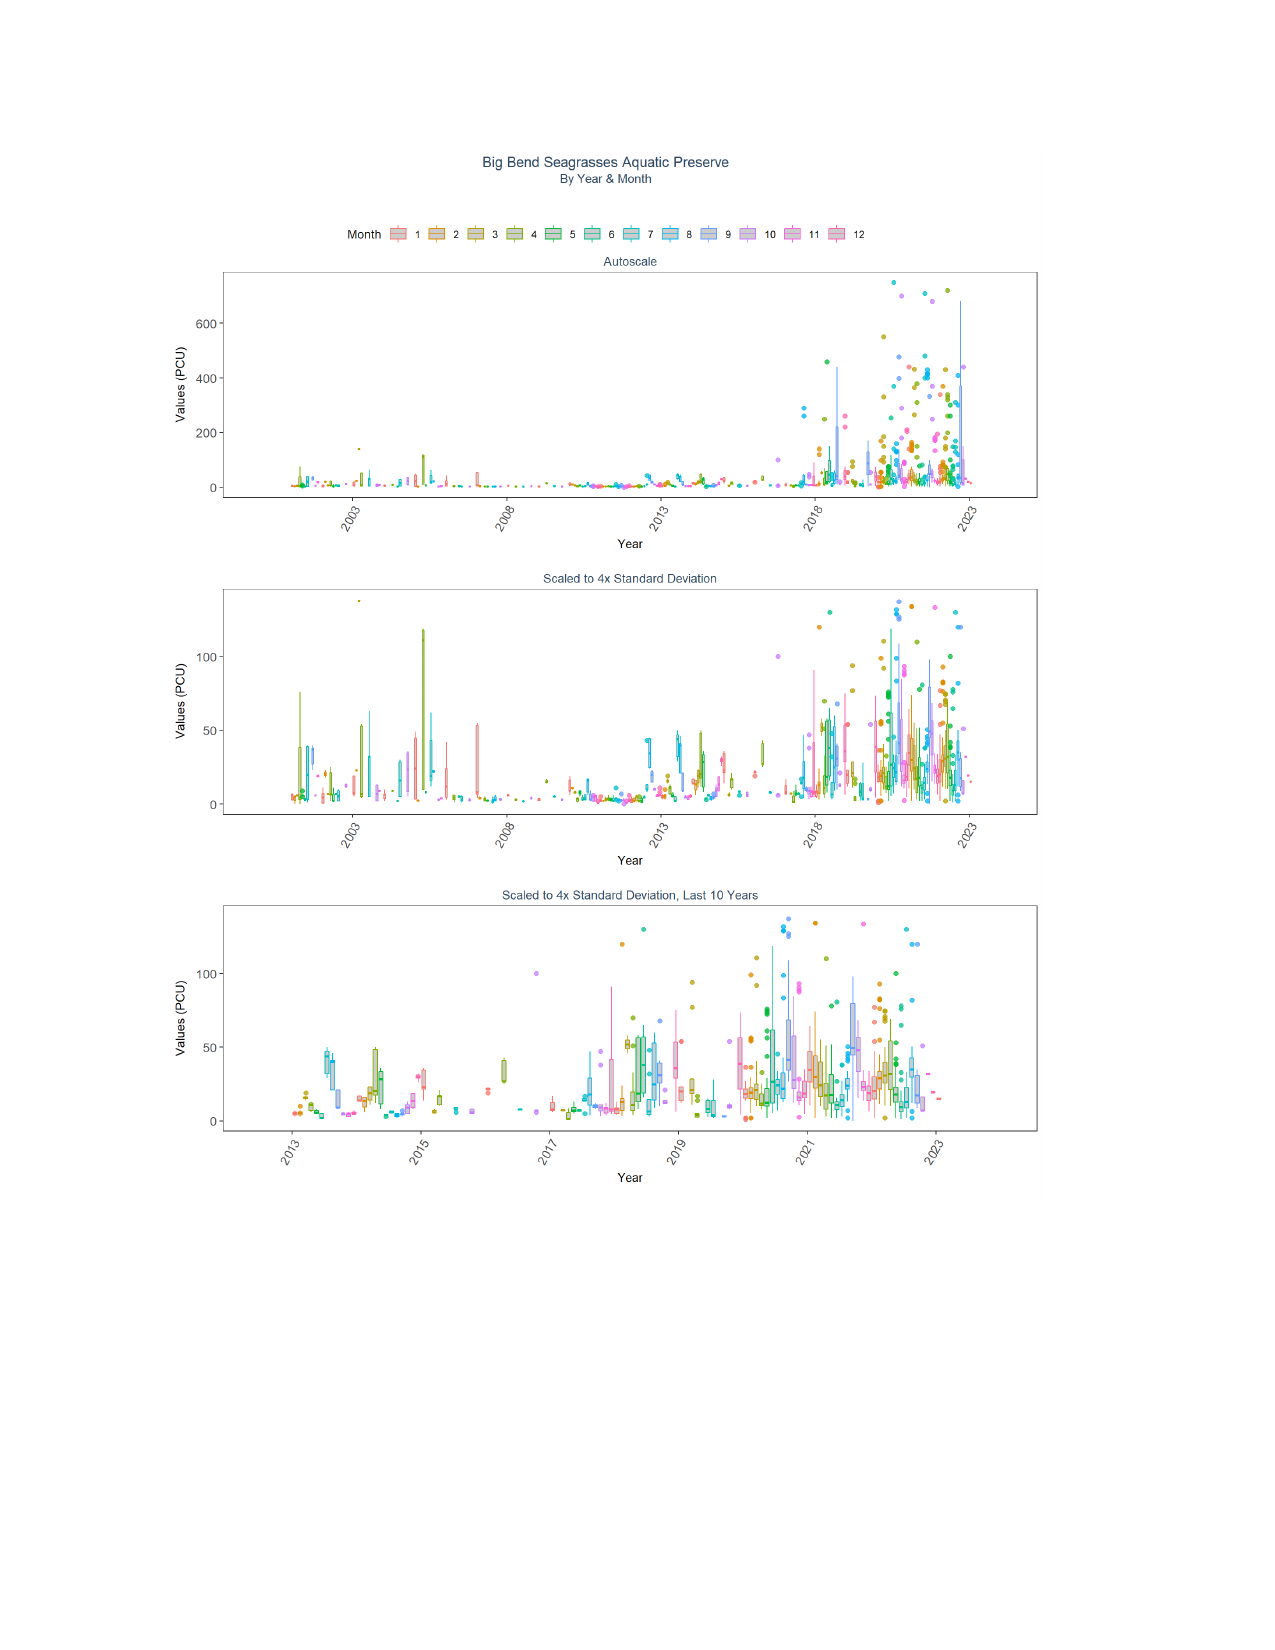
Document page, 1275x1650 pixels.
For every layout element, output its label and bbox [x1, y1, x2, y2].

picture [168, 150, 1044, 1200]
